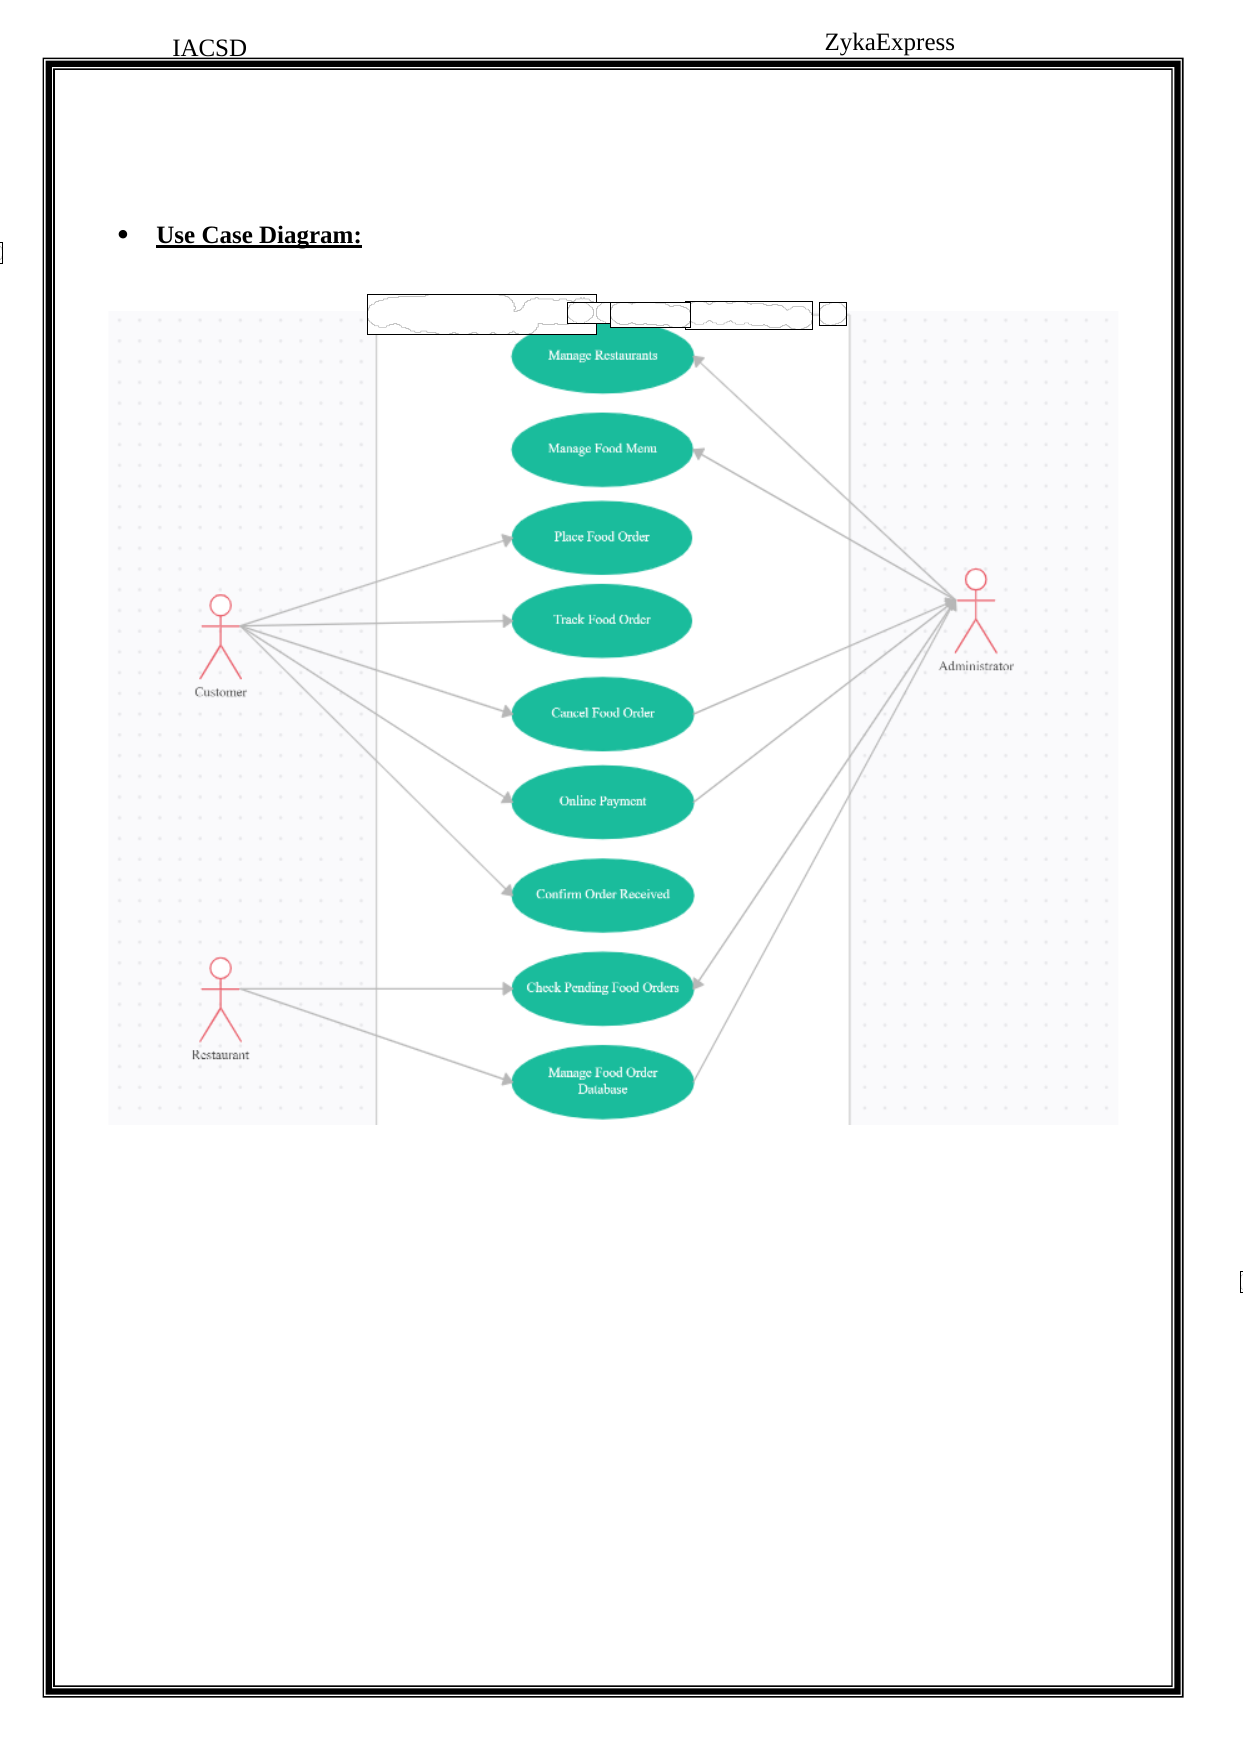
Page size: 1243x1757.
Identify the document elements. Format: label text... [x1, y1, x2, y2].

picture [611, 303, 690, 327]
picture [368, 295, 596, 334]
picture [686, 302, 812, 329]
picture [820, 303, 846, 325]
picture [568, 303, 610, 323]
picture [108, 311, 1119, 1125]
subtitle Use Case Diagram: [119, 220, 1143, 249]
